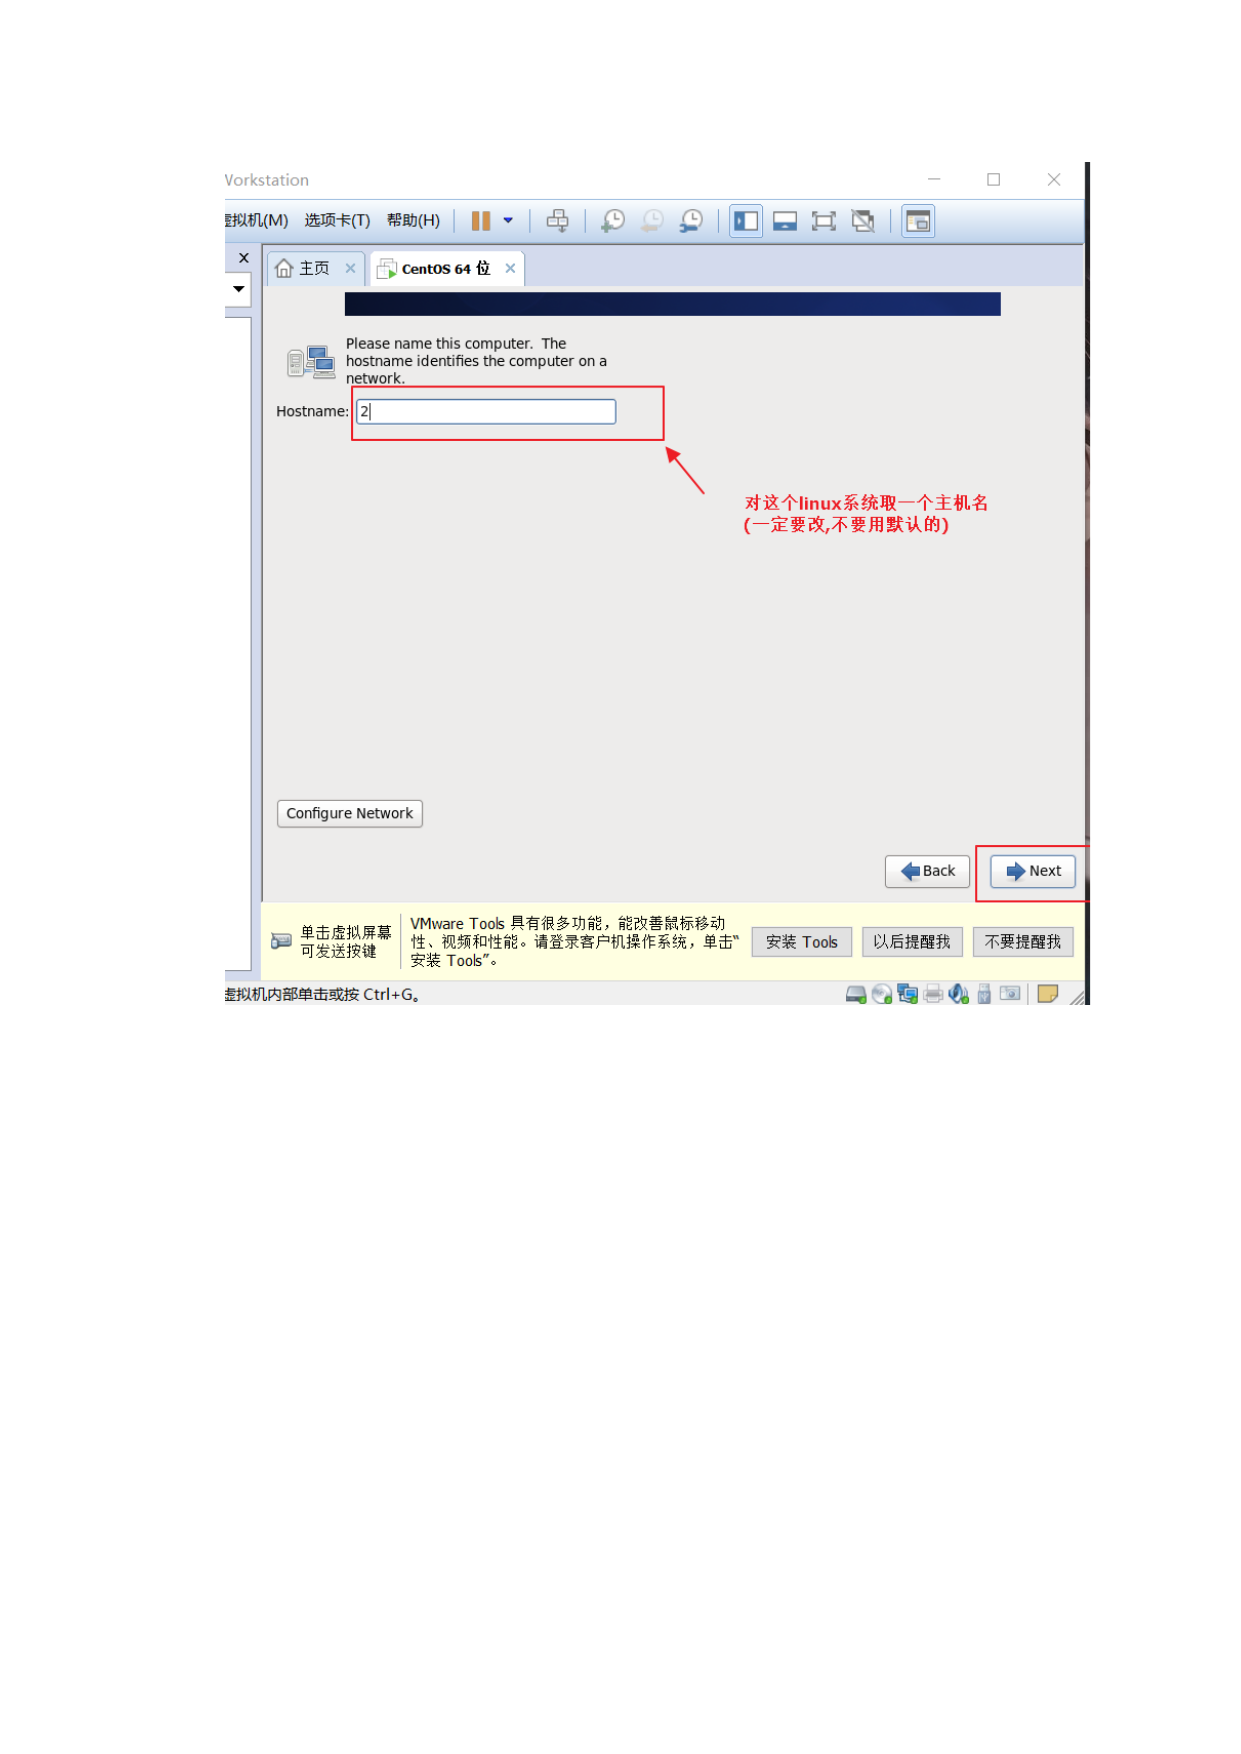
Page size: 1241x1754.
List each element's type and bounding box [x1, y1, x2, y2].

picture [225, 162, 1091, 1005]
